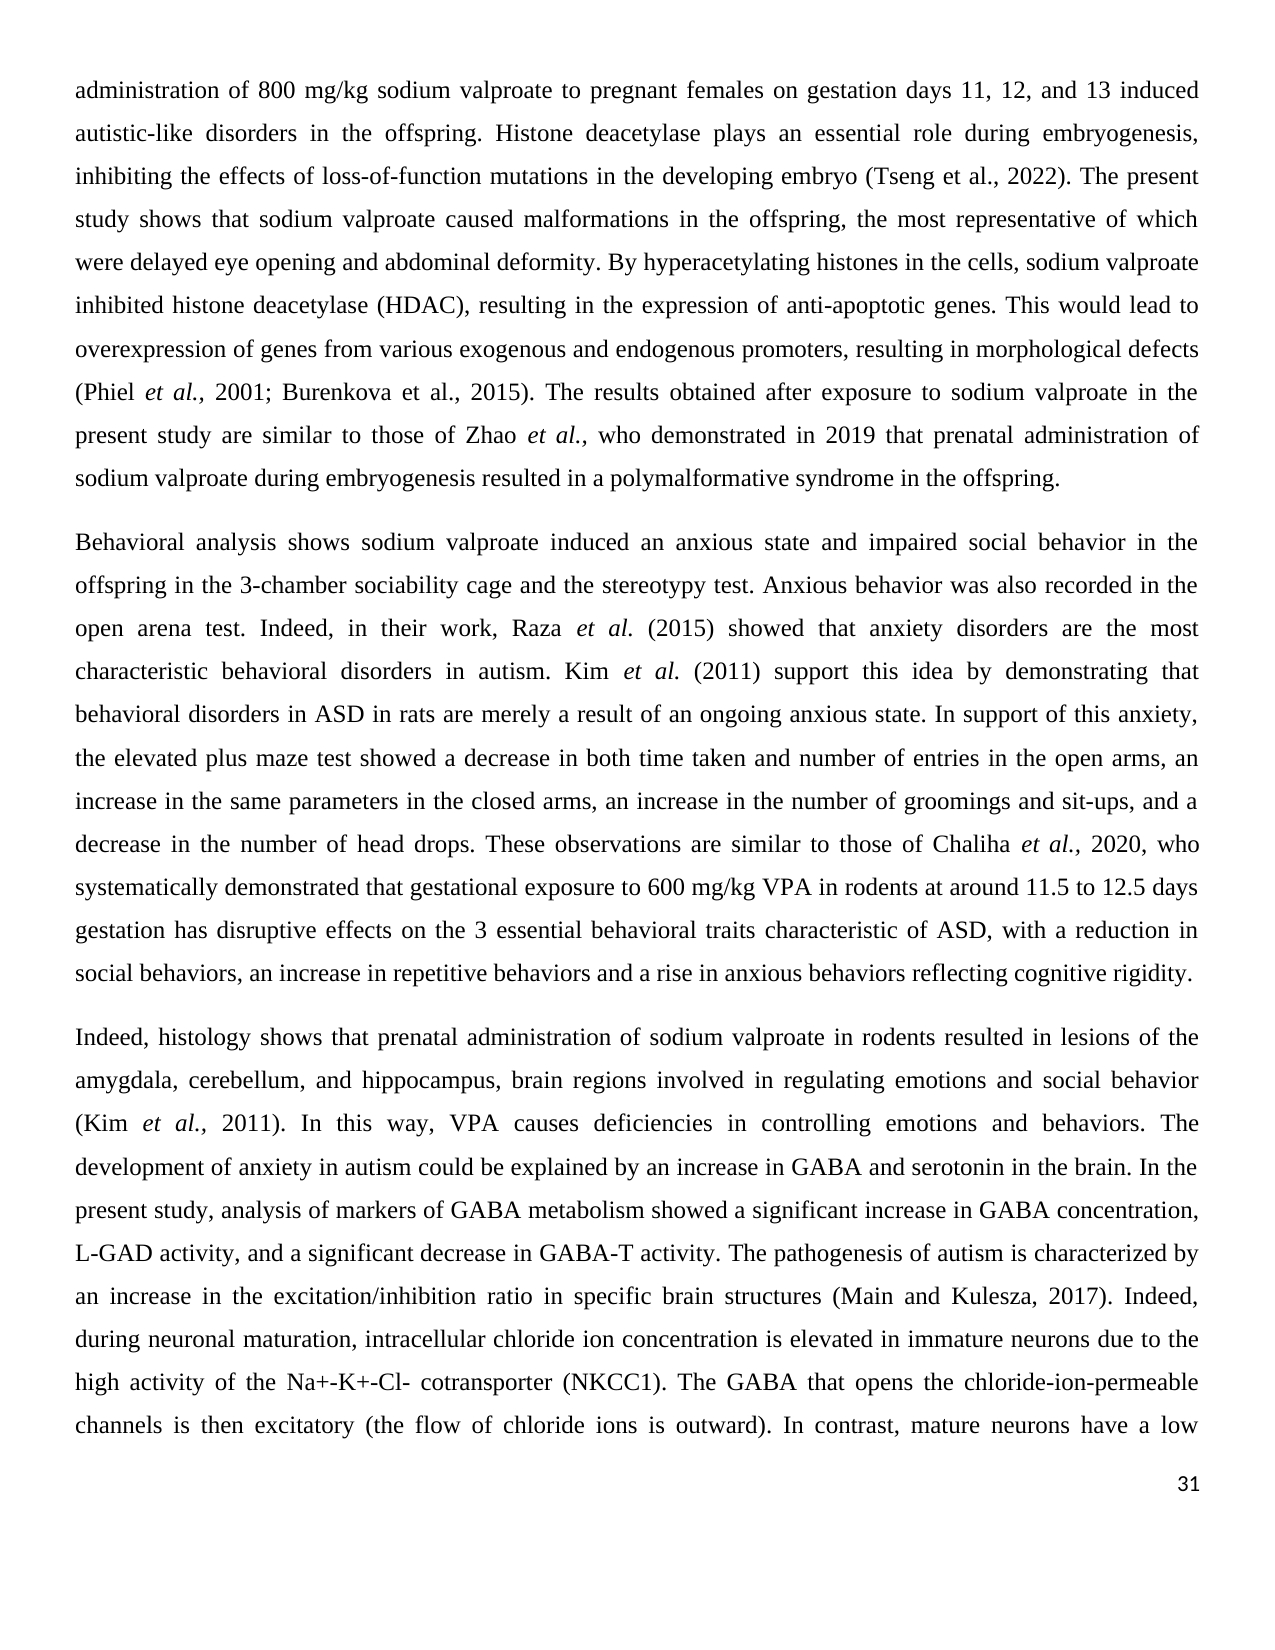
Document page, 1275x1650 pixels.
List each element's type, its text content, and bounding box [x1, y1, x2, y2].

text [75, 1022, 1200, 1439]
text Behavioral analysis shows sodium valproate induced an anxious state and impaired social behavior in the offspring in the 3-chamber sociability cage and the stereotypy test. Anxious behavior was also recorded in the open arena test. Indeed, in their work, Raza et al. (2015) showed that anxiety disorders are the most characteristic behavioral disorders in autism. Kim et al. (2011) support this idea by demonstrating that behavioral disorders in ASD in rats are merely a result of an ongoing anxious state. In support of this anxiety, the elevated plus maze test showed a decrease in both time taken and number of entries in the open arms, an increase in the same parameters in the closed arms, an increase in the number of groomings and sit-ups, and a decrease in the number of head drops. These observations are similar to those of Chaliha et al., 2020, who systematically demonstrated that gestational exposure to 600 mg/kg VPA in rodents at around 11.5 to 12.5 days gestation has disruptive effects on the 3 essential behavioral traits characteristic of ASD, with a reduction in social behaviors, an increase in repetitive behaviors and a rise in anxious behaviors reflecting cognitive rigidity. [75, 527, 1200, 987]
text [75, 75, 1200, 492]
